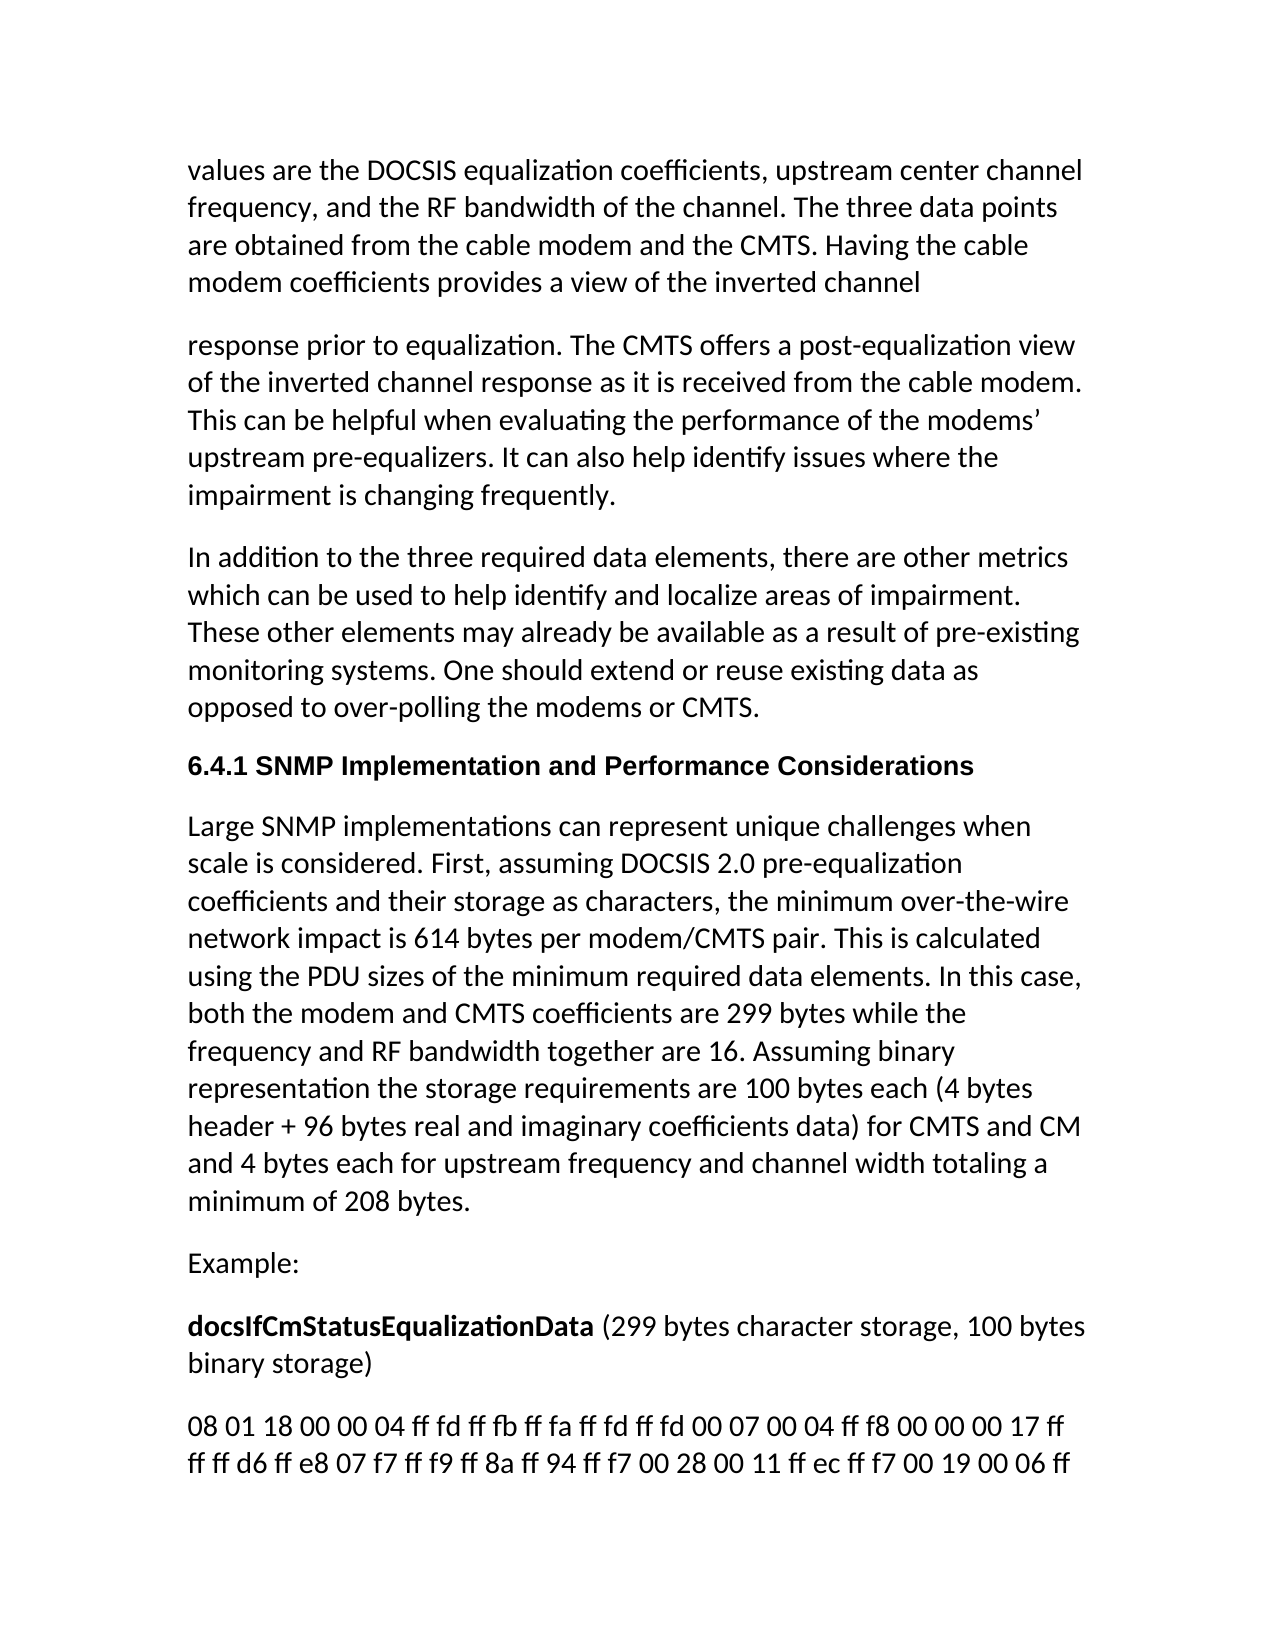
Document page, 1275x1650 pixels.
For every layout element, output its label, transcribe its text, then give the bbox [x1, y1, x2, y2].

text response prior to equalization. The CMTS offers a post-equalization view of the inverted channel response as it is received from the cable modem. This can be helpful when evaluating the performance of the modems’ upstream pre-equalizers. It can also help identify issues where the impairment is changing frequently. [187, 325, 1087, 512]
text Example: [187, 1244, 1087, 1281]
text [187, 1406, 1087, 1481]
text 6.4.1 SNMP Implementation and Performance Considerations [187, 750, 1087, 781]
text docsIfCmStatusEqualizationData (299 bytes character storage, 100 bytes binary storage) [187, 1306, 1087, 1381]
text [187, 150, 1087, 300]
text Large SNMP implementations can represent unique challenges when scale is considered. First, assuming DOCSIS 2.0 pre-equalization coefficients and their storage as characters, the minimum over-the-wire network impact is 614 bytes per modem/CMTS pair. This is calculated using the PDU sizes of the minimum required data elements. In this case, both the modem and CMTS coefficients are 299 bytes while the frequency and RF bandwidth together are 16. Assuming binary representation the storage requirements are 100 bytes each (4 bytes header + 96 bytes real and imaginary coefficients data) for CMTS and CM and 4 bytes each for upstream frequency and channel width totaling a minimum of 208 bytes. [187, 806, 1087, 1219]
text In addition to the three required data elements, there are other metrics which can be used to help identify and localize areas of impairment. These other elements may already be available as a result of pre-existing monitoring systems. One should extend or reuse existing data as opposed to over-polling the modems or CMTS. [187, 537, 1087, 725]
